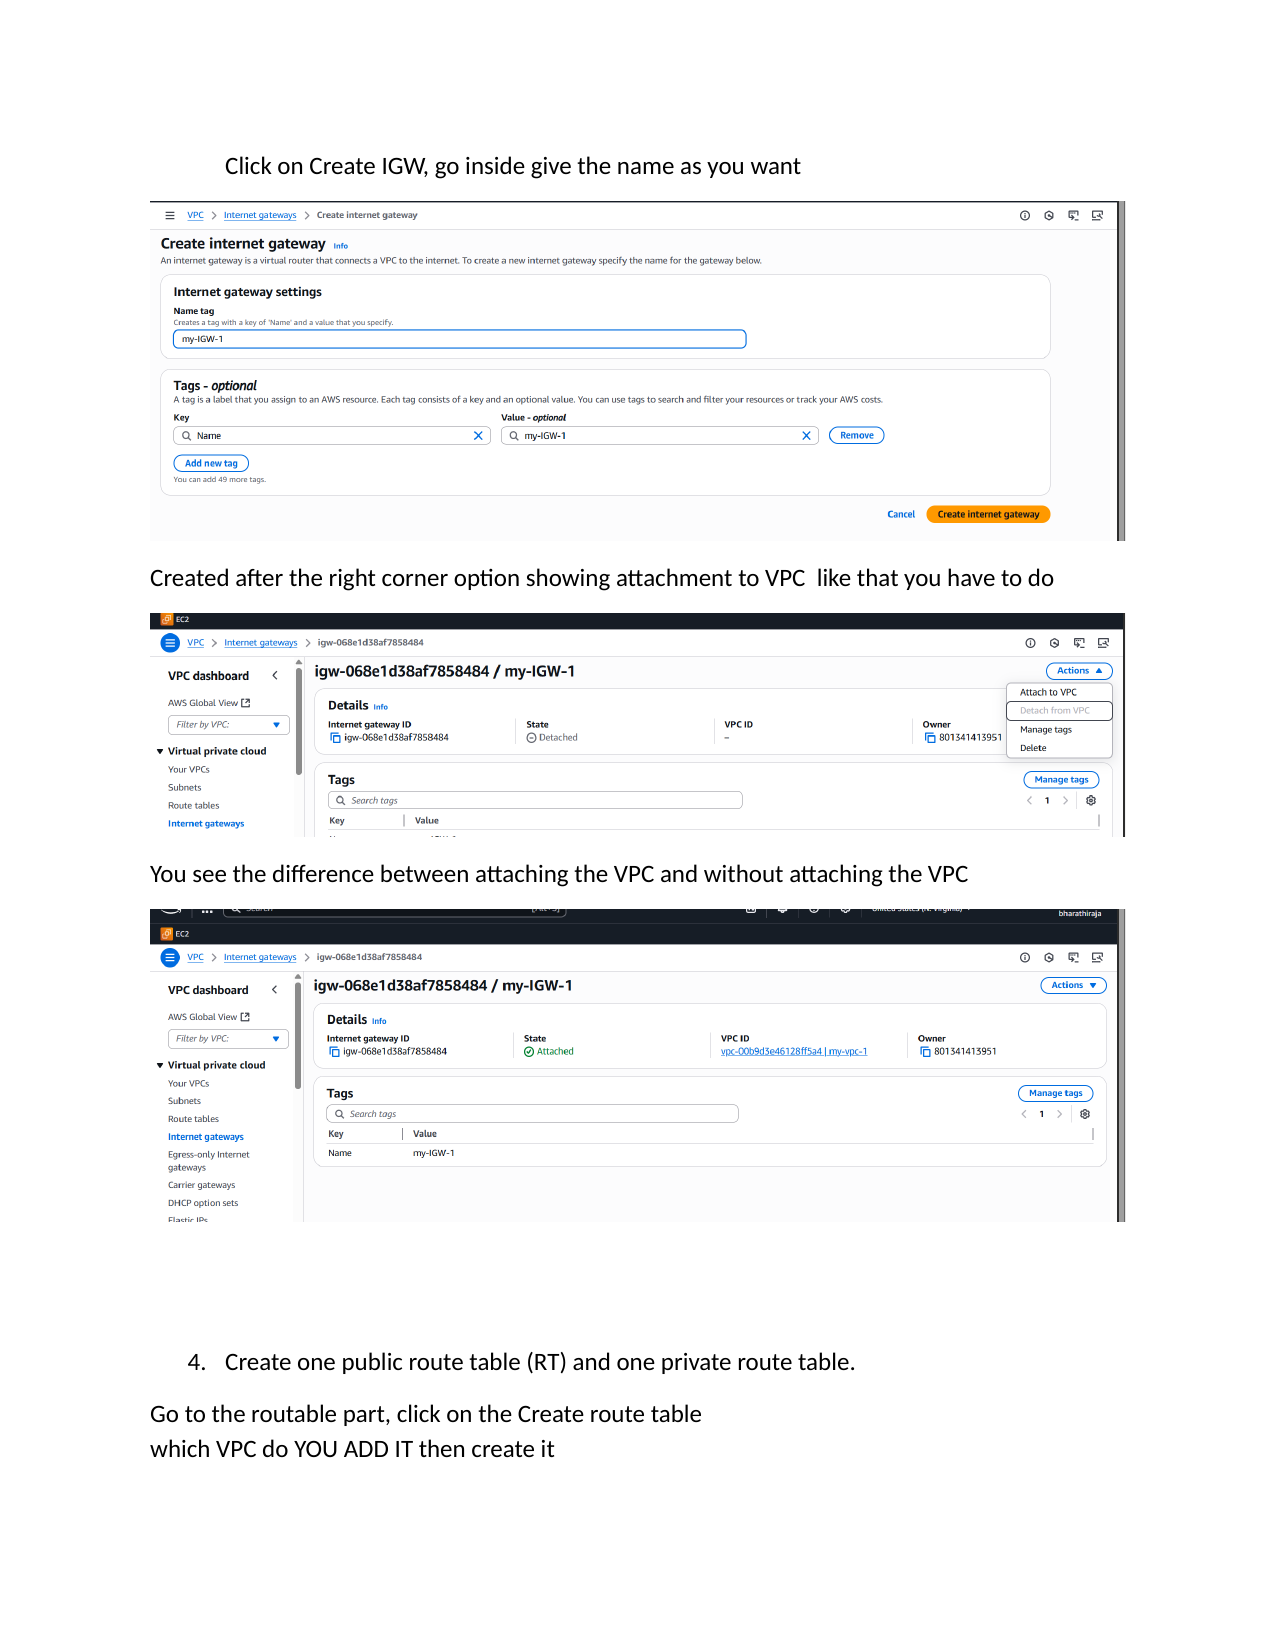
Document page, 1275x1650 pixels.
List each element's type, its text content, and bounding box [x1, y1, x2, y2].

list Create one public route table (RT) and one private route table. [187, 1347, 1125, 1377]
picture [150, 909, 1125, 1222]
text Created after the right corner option showing attachment to VPC like that you have to do [150, 562, 1125, 592]
text Click on Create IGW, go inside give the name as you want [225, 150, 1125, 181]
picture [150, 613, 1125, 837]
text You see the difference between attaching the VPC and without attaching the VPC [150, 858, 1125, 888]
picture [150, 201, 1125, 541]
text Go to the routable part, click on the Create route table which VPC do YOU ADD IT then create it [150, 1398, 1125, 1464]
